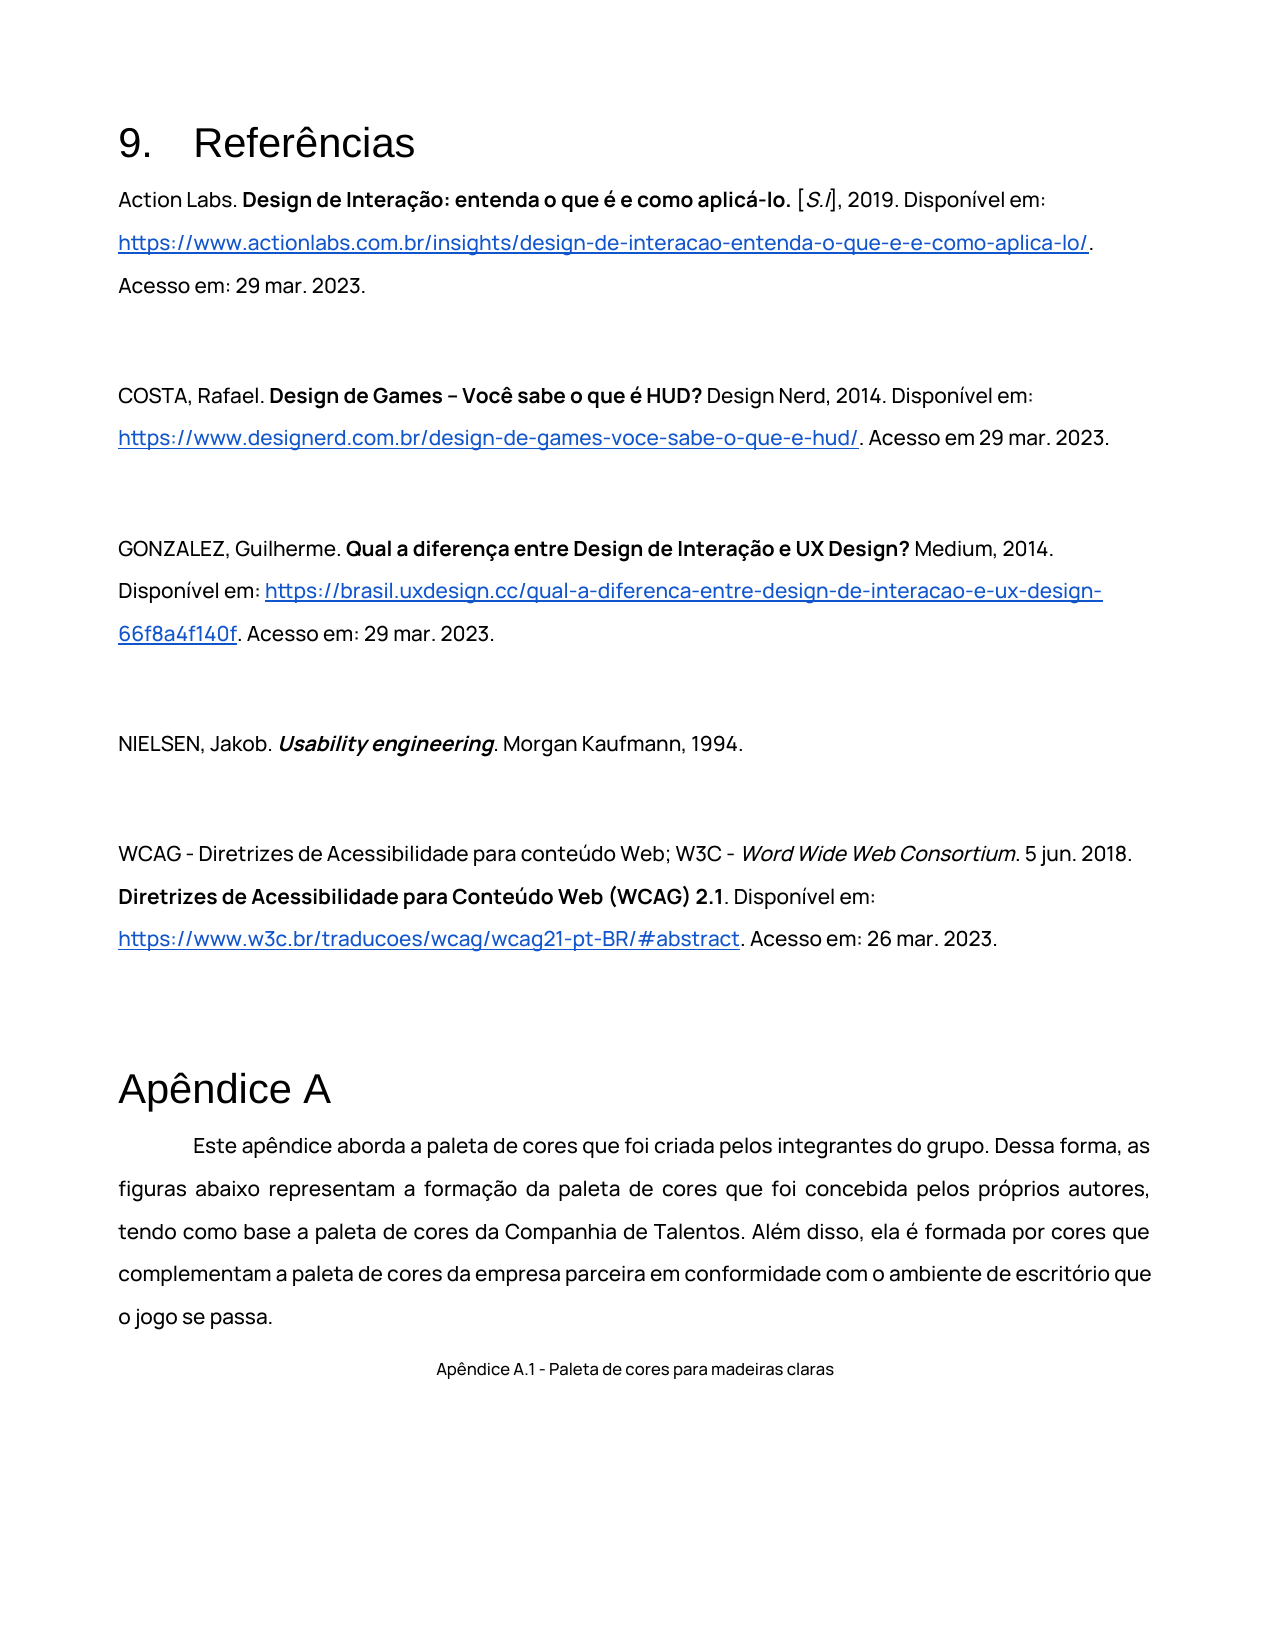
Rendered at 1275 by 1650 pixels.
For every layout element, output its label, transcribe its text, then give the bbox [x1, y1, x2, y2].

subtitle Referências [118, 118, 1152, 166]
text Apêndice A.1 - Paleta de cores para madeiras claras [118, 1357, 1152, 1380]
text NIELSEN, Jakob. Usability engineering. Morgan Kaufmann, 1994. [118, 729, 1152, 758]
text Action Labs. Design de Interação: entenda o que é e como aplicá-lo. [S.I], 2019. Disponível em: https://www.actionlabs.com.br/insights/design-de-interacao-entenda-o-que-e-e-como-aplica-lo/. Acesso em: 29 mar. 2023. [118, 186, 1152, 299]
subtitle Apêndice A [118, 1064, 1152, 1112]
text COSTA, Rafael. Design de Games – Você sabe o que é HUD? Design Nerd, 2014. Disponível em: https://www.designerd.com.br/design-de-games-voce-sabe-o-que-e-hud/. Acesso em 29 mar. 2023. [118, 381, 1152, 452]
text Este apêndice aborda a paleta de cores que foi criada pelos integrantes do grupo. Dessa forma, as figuras abaixo representam a formação da paleta de cores que foi concebida pelos próprios autores, tendo como base a paleta de cores da Companhia de Talentos. Além disso, ela é formada por cores que complementam a paleta de cores da empresa parceira em conformidade com o ambiente de escritório que o jogo se passa. [118, 1132, 1152, 1331]
text WCAG - Diretrizes de Acessibilidade para conteúdo Web; W3C - Word Wide Web Consortium. 5 jun. 2018. Diretrizes de Acessibilidade para Conteúdo Web (WCAG) 2.1. Disponível em: https://www.w3c.br/traducoes/wcag/wcag21-pt-BR/#abstract. Acesso em: 26 mar. 2023. [118, 839, 1152, 953]
text GONZALEZ, Guilherme. Qual a diferença entre Design de Interação e UX Design? Medium, 2014. Disponível em: https://brasil.uxdesign.cc/qual-a-diferenca-entre-design-de-interacao-e-ux-design-66f8a4f140f. Acesso em: 29 mar. 2023. [118, 534, 1152, 647]
